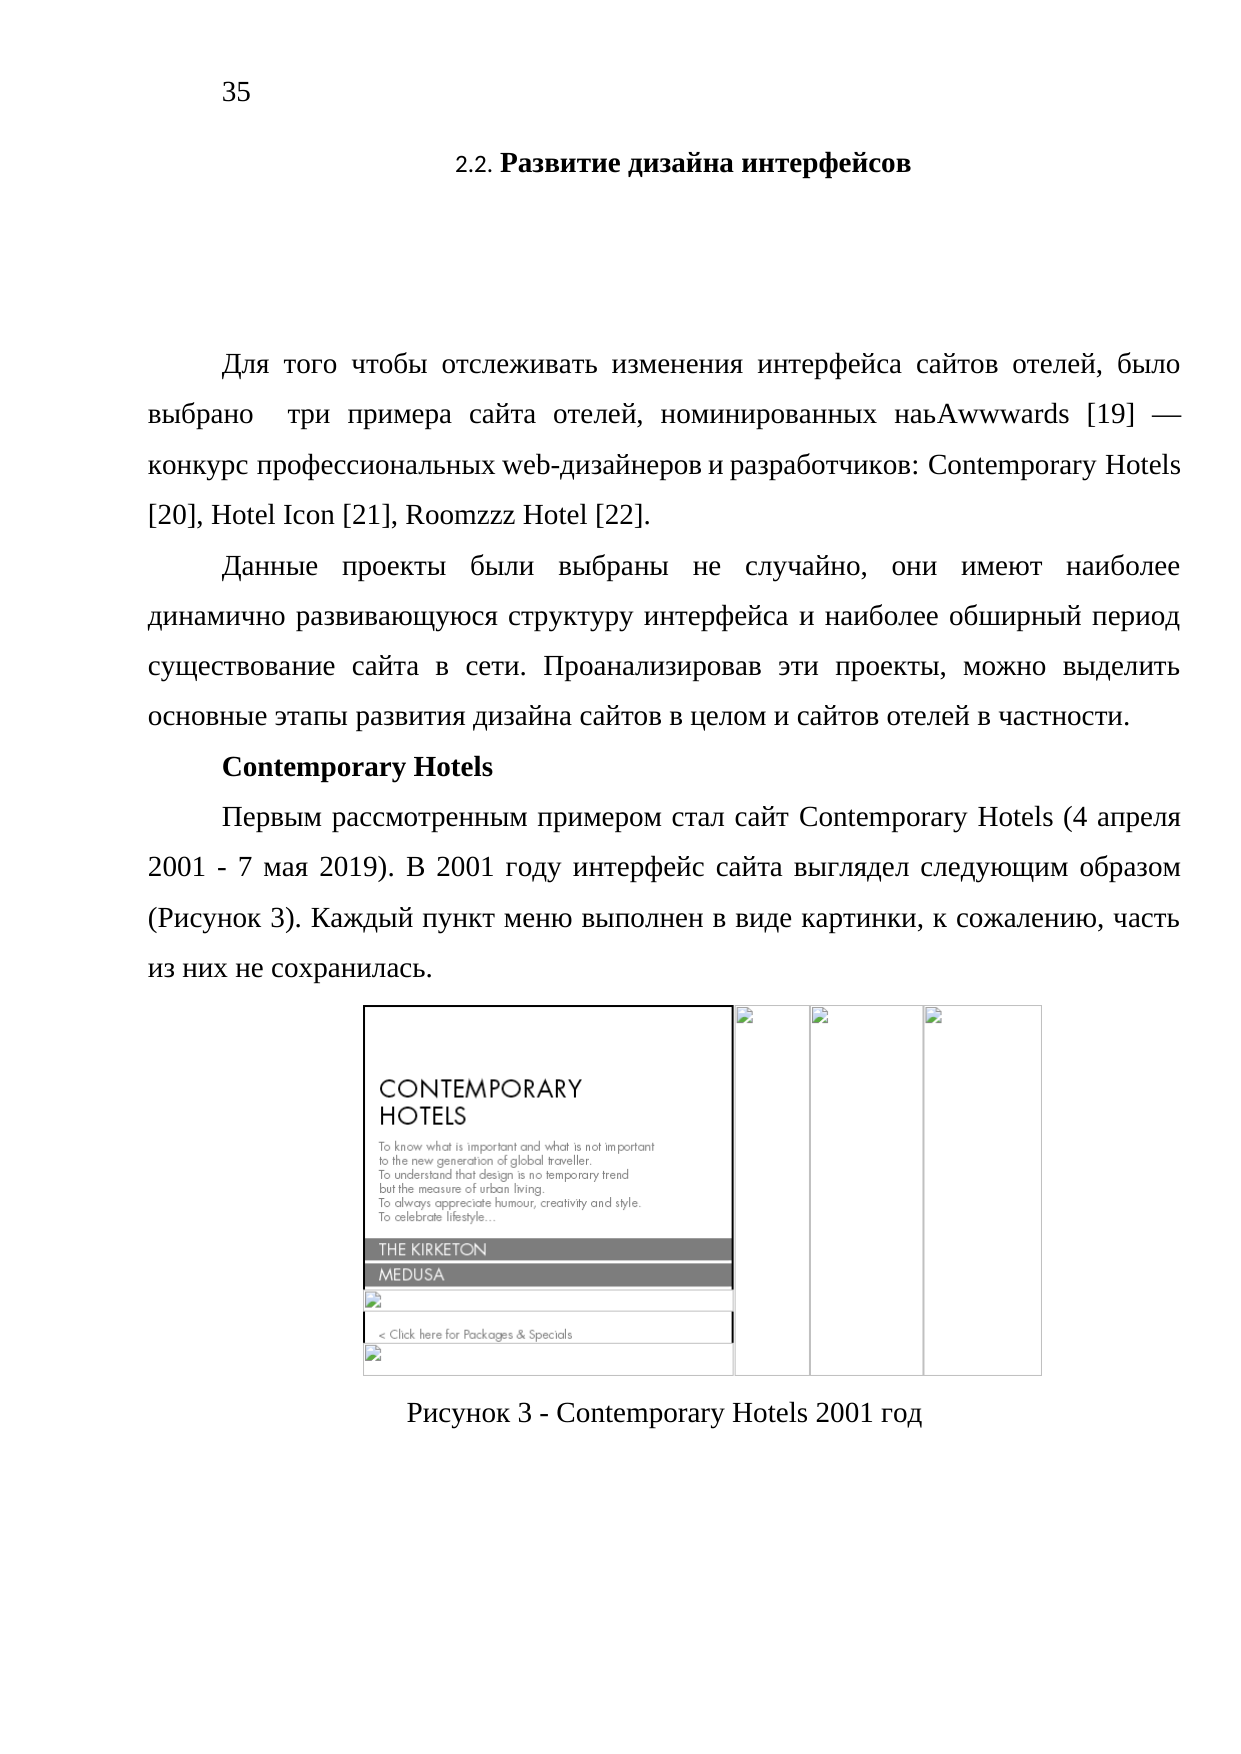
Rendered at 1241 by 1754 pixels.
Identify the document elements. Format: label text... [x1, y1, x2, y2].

picture [359, 1000, 1044, 1381]
text Для того чтобы отслеживать изменения интерфейса сайтов отелей, было выбрано три примера сайта отелей, номинированных наьAwwwards [19] — конкурс профессиональных web-дизайнеров и разработчиков: Contemporary Hotels [20], Hotel Icon [21], Roomzzz Hotel [22]. [148, 346, 1181, 531]
subtitle Развитие дизайна интерфейсов [185, 145, 1181, 179]
text Рисунок 3 - Contemporary Hotels 2001 год [148, 1395, 1181, 1429]
text Первым рассмотренным примером стал сайт Contemporary Hotels (4 апреля 2001 - 7 мая 2019). В 2001 году интерфейс сайта выглядел следующим образом (Рисунок 3). Каждый пункт меню выполнен в виде картинки, к сожалению, часть из них не сохранилась. [148, 799, 1181, 984]
text Данные проекты были выбраны не случайно, они имеют наиболее динамично развивающуюся структуру интерфейса и наиболее обширный период существование сайта в сети. Проанализировав эти проекты, можно выделить основные этапы развития дизайна сайтов в целом и сайтов отелей в частности. [148, 548, 1181, 732]
text Contemporary Hotels [148, 749, 1181, 782]
